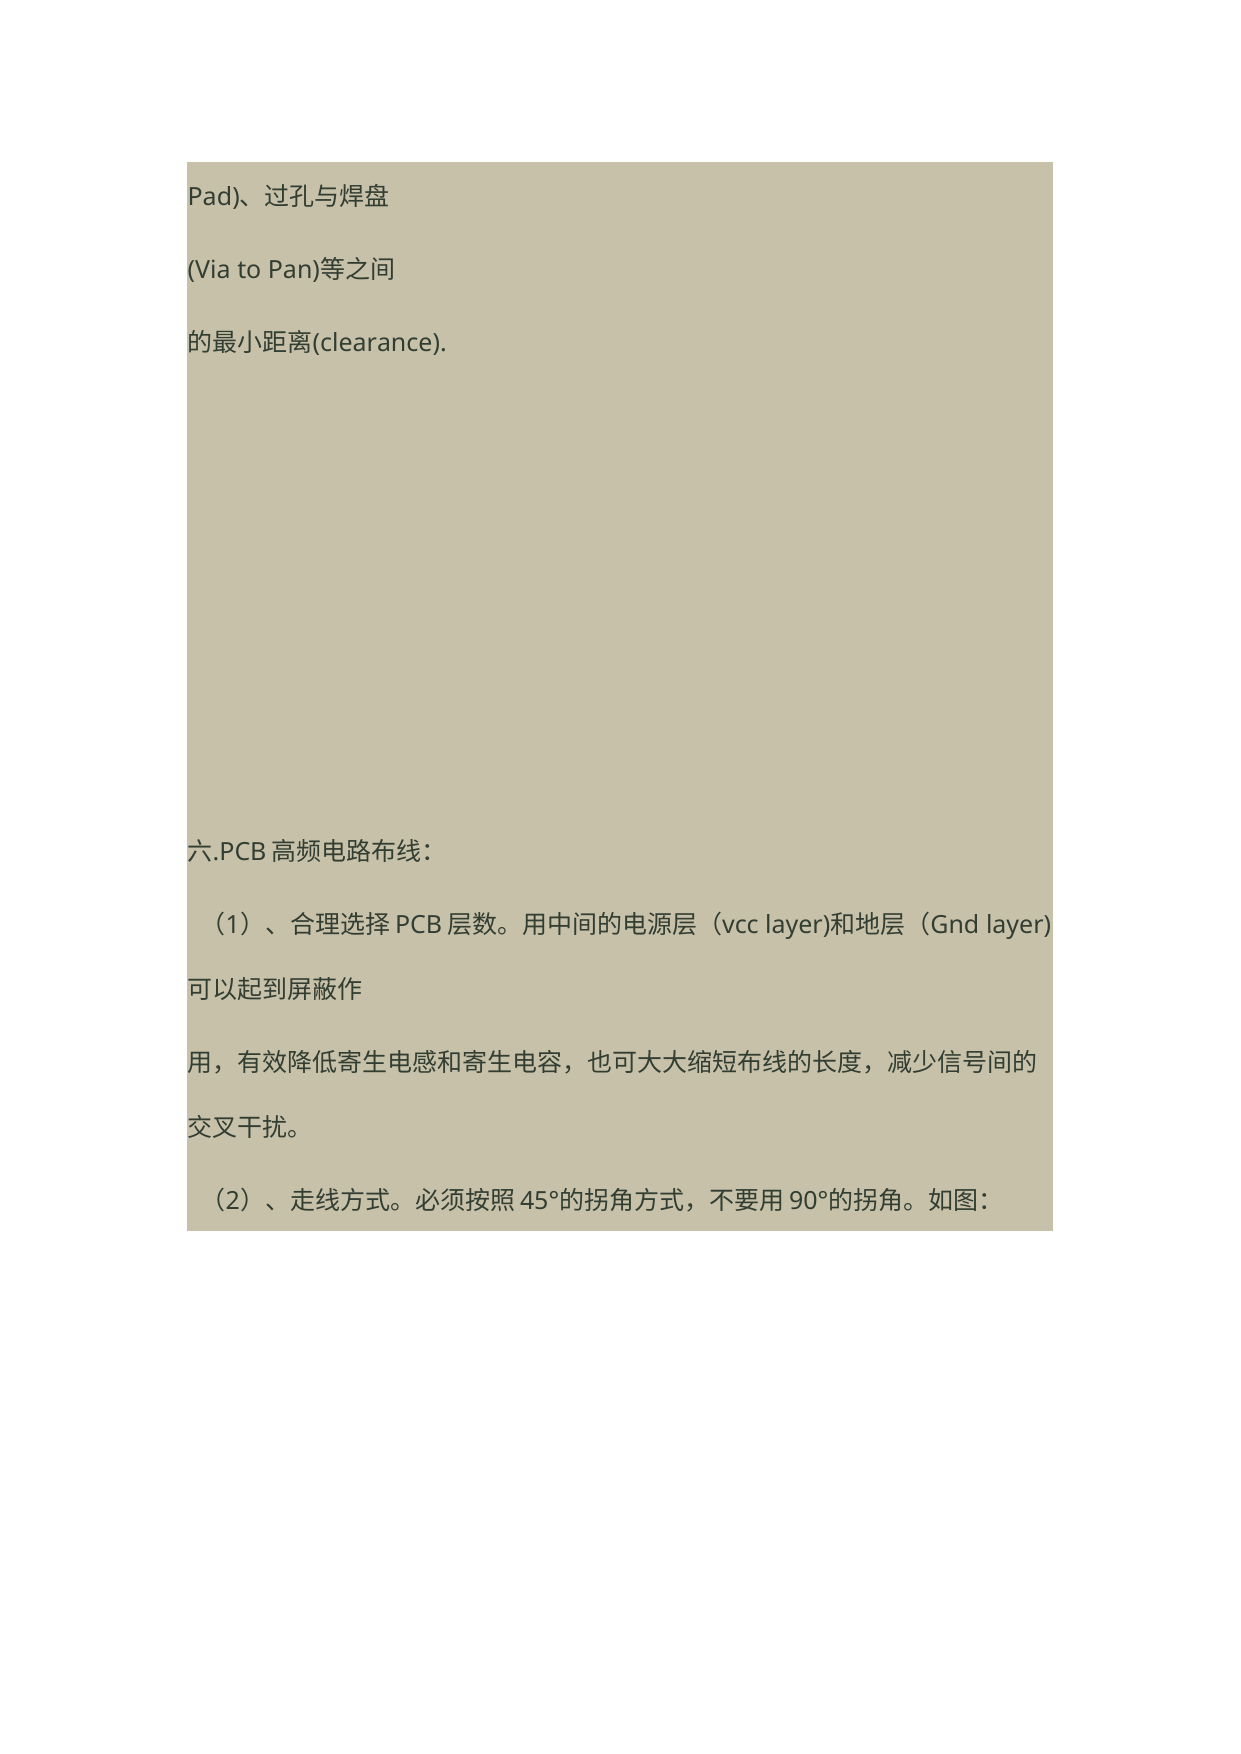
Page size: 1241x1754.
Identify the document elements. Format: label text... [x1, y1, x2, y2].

text （2）、走线方式。必须按照45°的拐角方式，不要用90°的拐角。如图： [187, 1166, 1053, 1231]
text (Via to Pan)等之间 [187, 235, 1053, 300]
text 用，有效降低寄生电感和寄生电容，也可大大缩短布线的长度，减少信号间的交叉干扰。 [187, 1028, 1053, 1158]
text 六.PCB高频电路布线： [187, 817, 1053, 882]
text 的最小距离(clearance). [187, 308, 1053, 373]
text （1）、合理选择PCB层数。用中间的电源层（vcc layer)和地层（Gnd layer)可以起到屏蔽作 [187, 890, 1053, 1020]
text Pad)、过孔与焊盘 [187, 162, 1053, 227]
